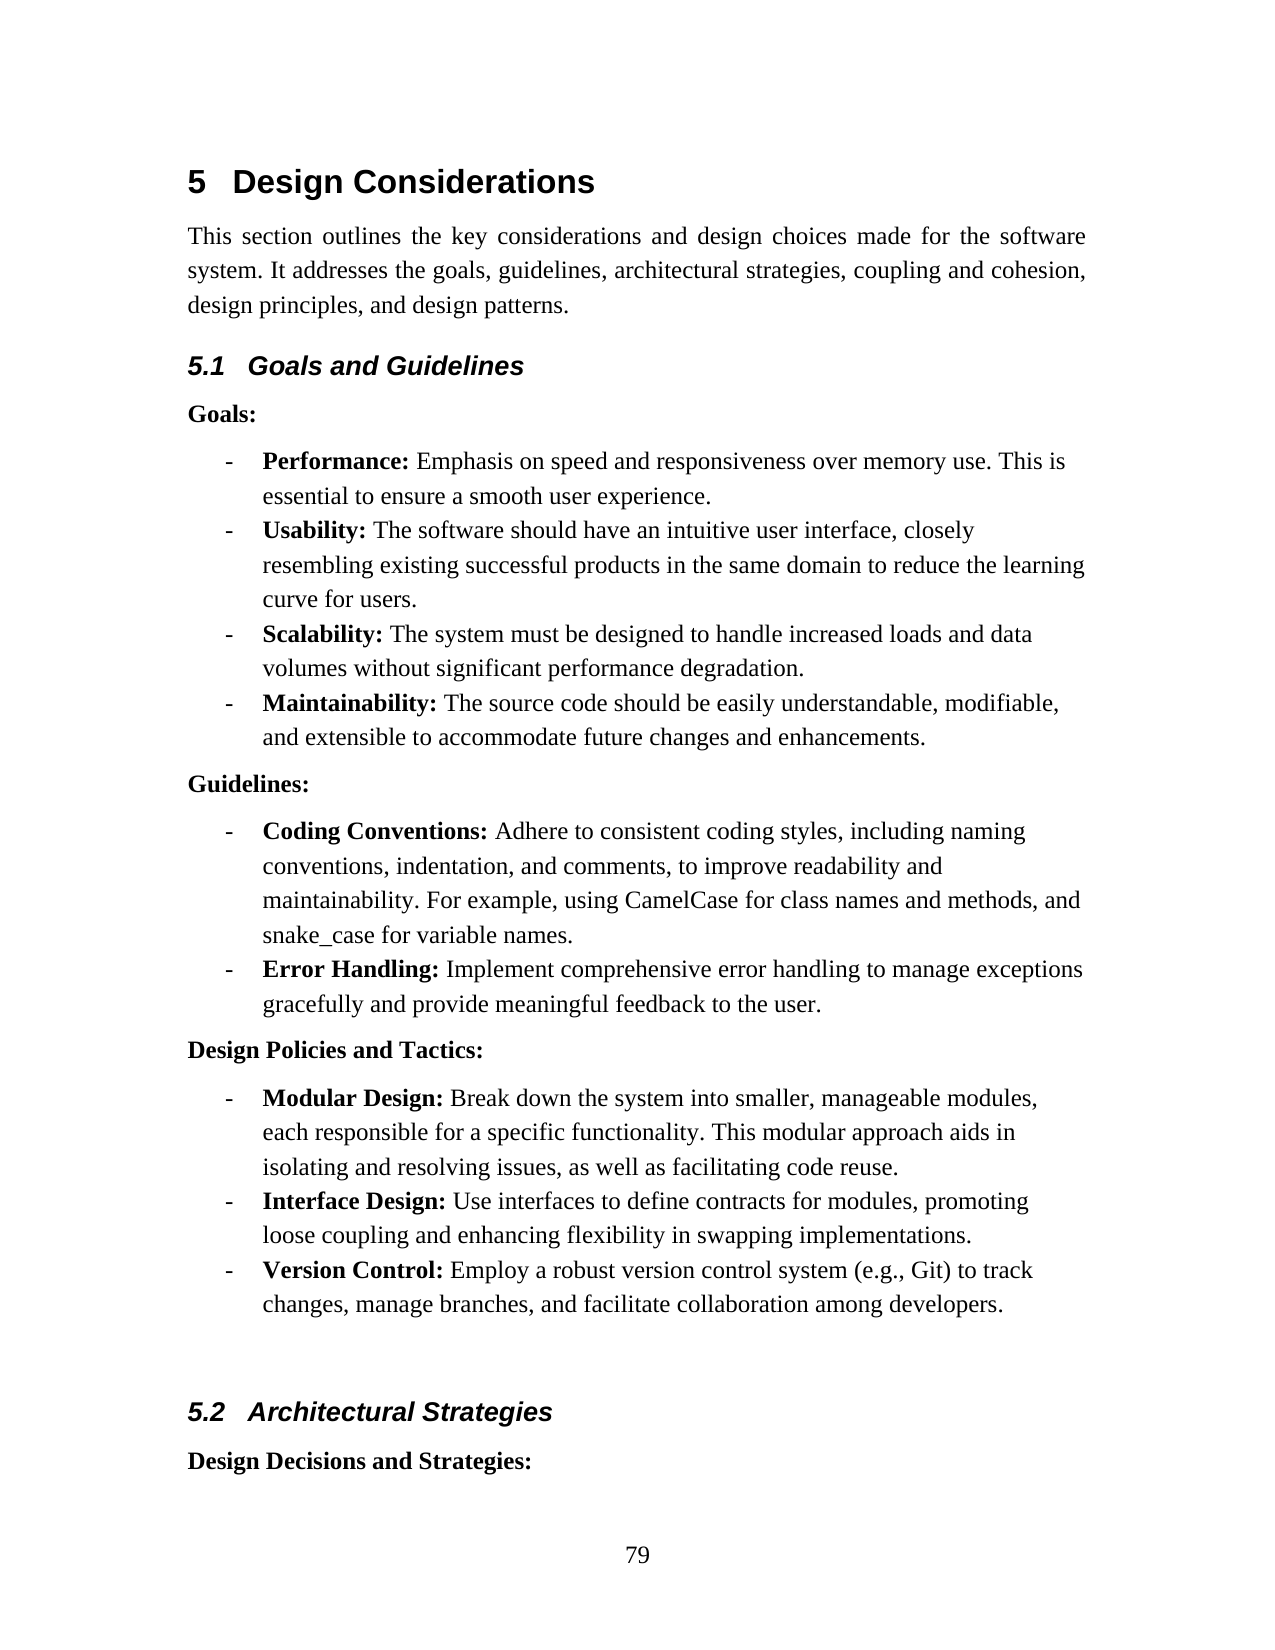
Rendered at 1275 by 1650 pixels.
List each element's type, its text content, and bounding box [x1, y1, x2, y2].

list Maintainability: The source code should be easily understandable, modifiable, and extensible to accommodate future changes and enhancements. [225, 688, 1087, 751]
list Performance: Emphasis on speed and responsiveness over memory use. This is essential to ensure a smooth user experience. [225, 446, 1087, 510]
subtitle Goals and Guidelines [187, 349, 1087, 381]
subtitle Design Considerations [187, 162, 1087, 201]
text This section outlines the key considerations and design choices made for the software system. It addresses the goals, guidelines, architectural strategies, coupling and cohesion, design principles, and design patterns. [187, 221, 1087, 319]
list Version Control: Employ a robust version control system (e.g., Git) to track changes, manage branches, and facilitate collaboration among developers. [225, 1255, 1087, 1318]
text Guidelines: [187, 769, 1087, 798]
list Modular Design: Break down the system into smaller, manageable modules, each responsible for a specific functionality. This modular approach aids in isolating and resolving issues, as well as facilitating code reuse. [225, 1083, 1087, 1180]
text Design Decisions and Strategies: [187, 1446, 1087, 1475]
list Coding Conventions: Adhere to consistent coding styles, including naming conventions, indentation, and comments, to improve readability and maintainability. For example, using CamelCase for class names and methods, and snake_case for variable names. [225, 816, 1087, 948]
text Design Policies and Tactics: [187, 1036, 1087, 1064]
list Error Handling: Implement comprehensive error handling to manage exceptions gracefully and provide meaningful feedback to the user. [225, 954, 1087, 1017]
subtitle Architectural Strategies [187, 1396, 1087, 1427]
list Scalability: The system must be designed to handle increased loads and data volumes without significant performance degradation. [225, 619, 1087, 682]
text Goals: [187, 399, 1087, 428]
list Interface Design: Use interfaces to define contracts for modules, promoting loose coupling and enhancing flexibility in swapping implementations. [225, 1186, 1087, 1249]
list Usability: The software should have an intuitive user interface, closely resembling existing successful products in the same domain to reduce the learning curve for users. [225, 515, 1087, 613]
